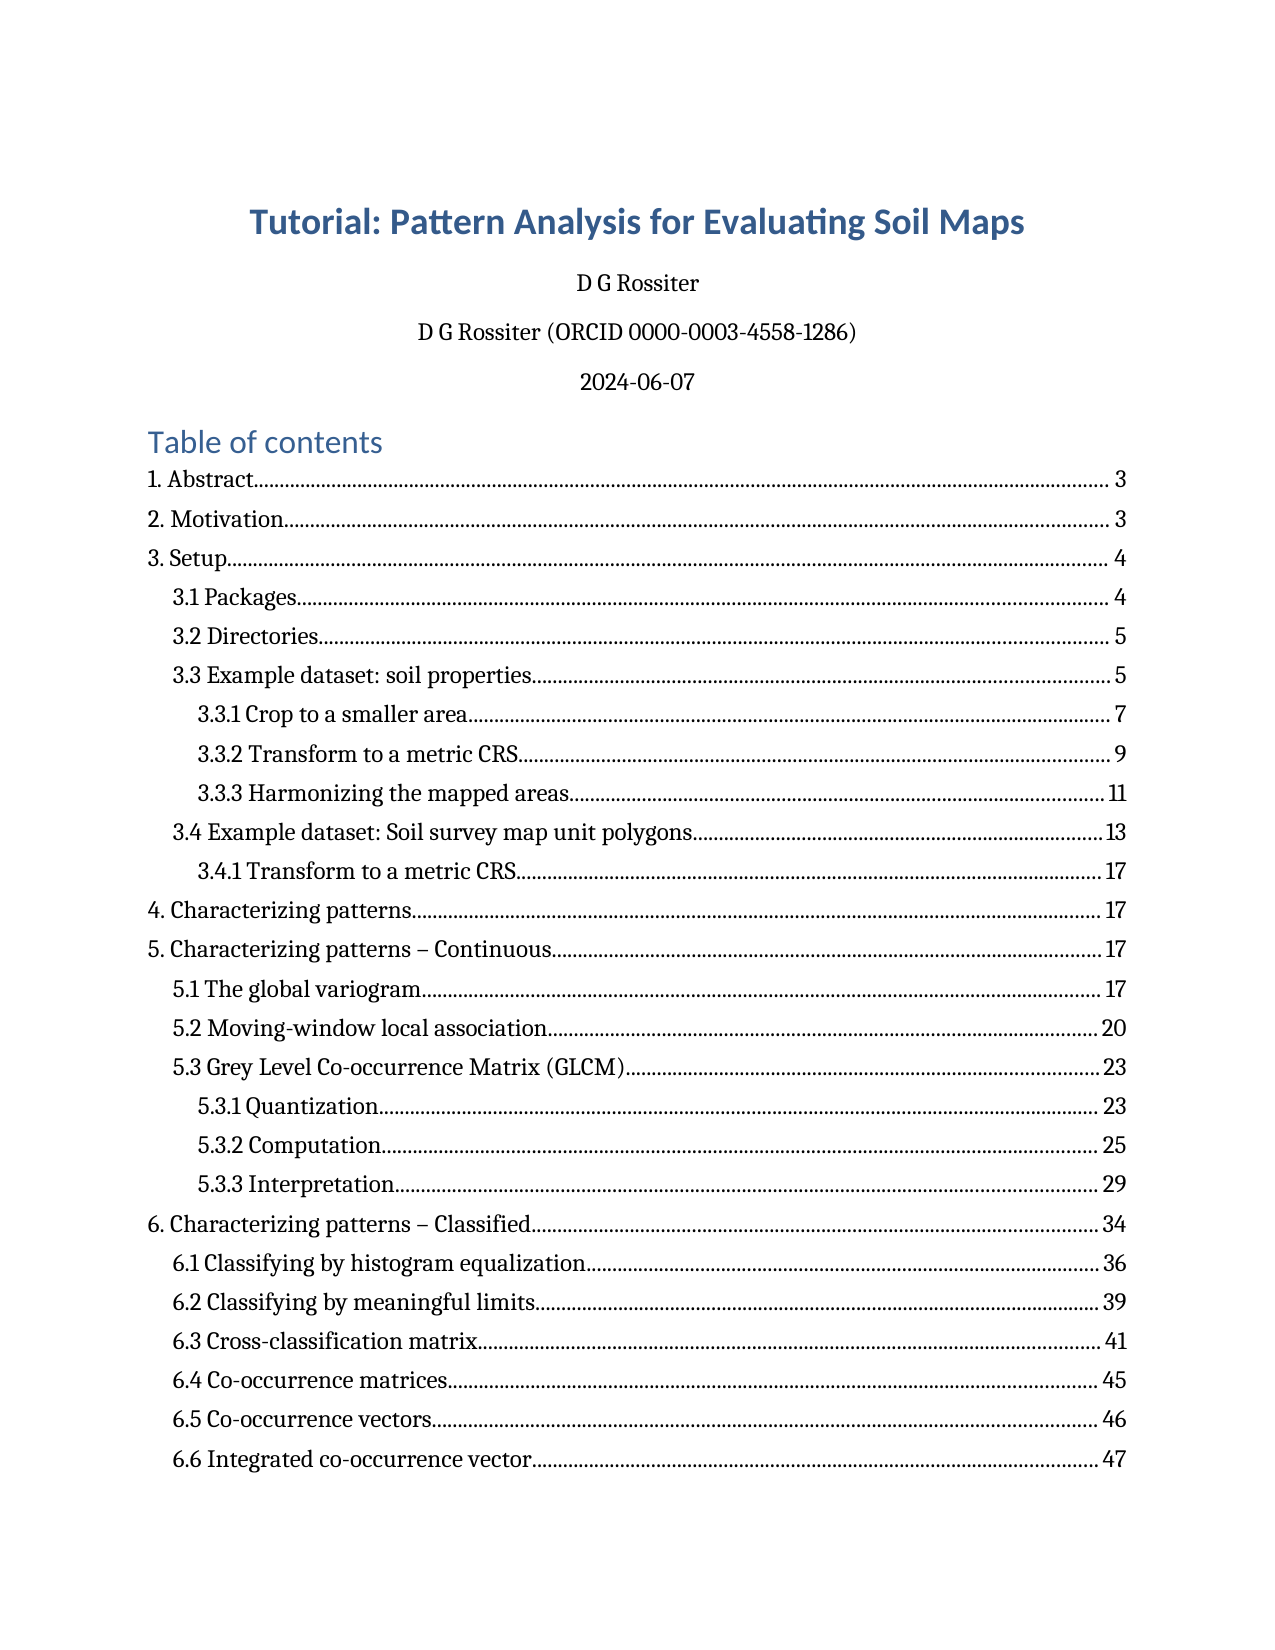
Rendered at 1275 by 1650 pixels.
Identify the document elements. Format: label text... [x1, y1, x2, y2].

text D G Rossiter (ORCID 0000-0003-4558-1286) [148, 318, 1127, 347]
title Tutorial: Pattern Analysis for Evaluating Soil Maps [148, 198, 1127, 243]
text 2024-06-07 [148, 368, 1127, 396]
text D G Rossiter [148, 268, 1127, 297]
